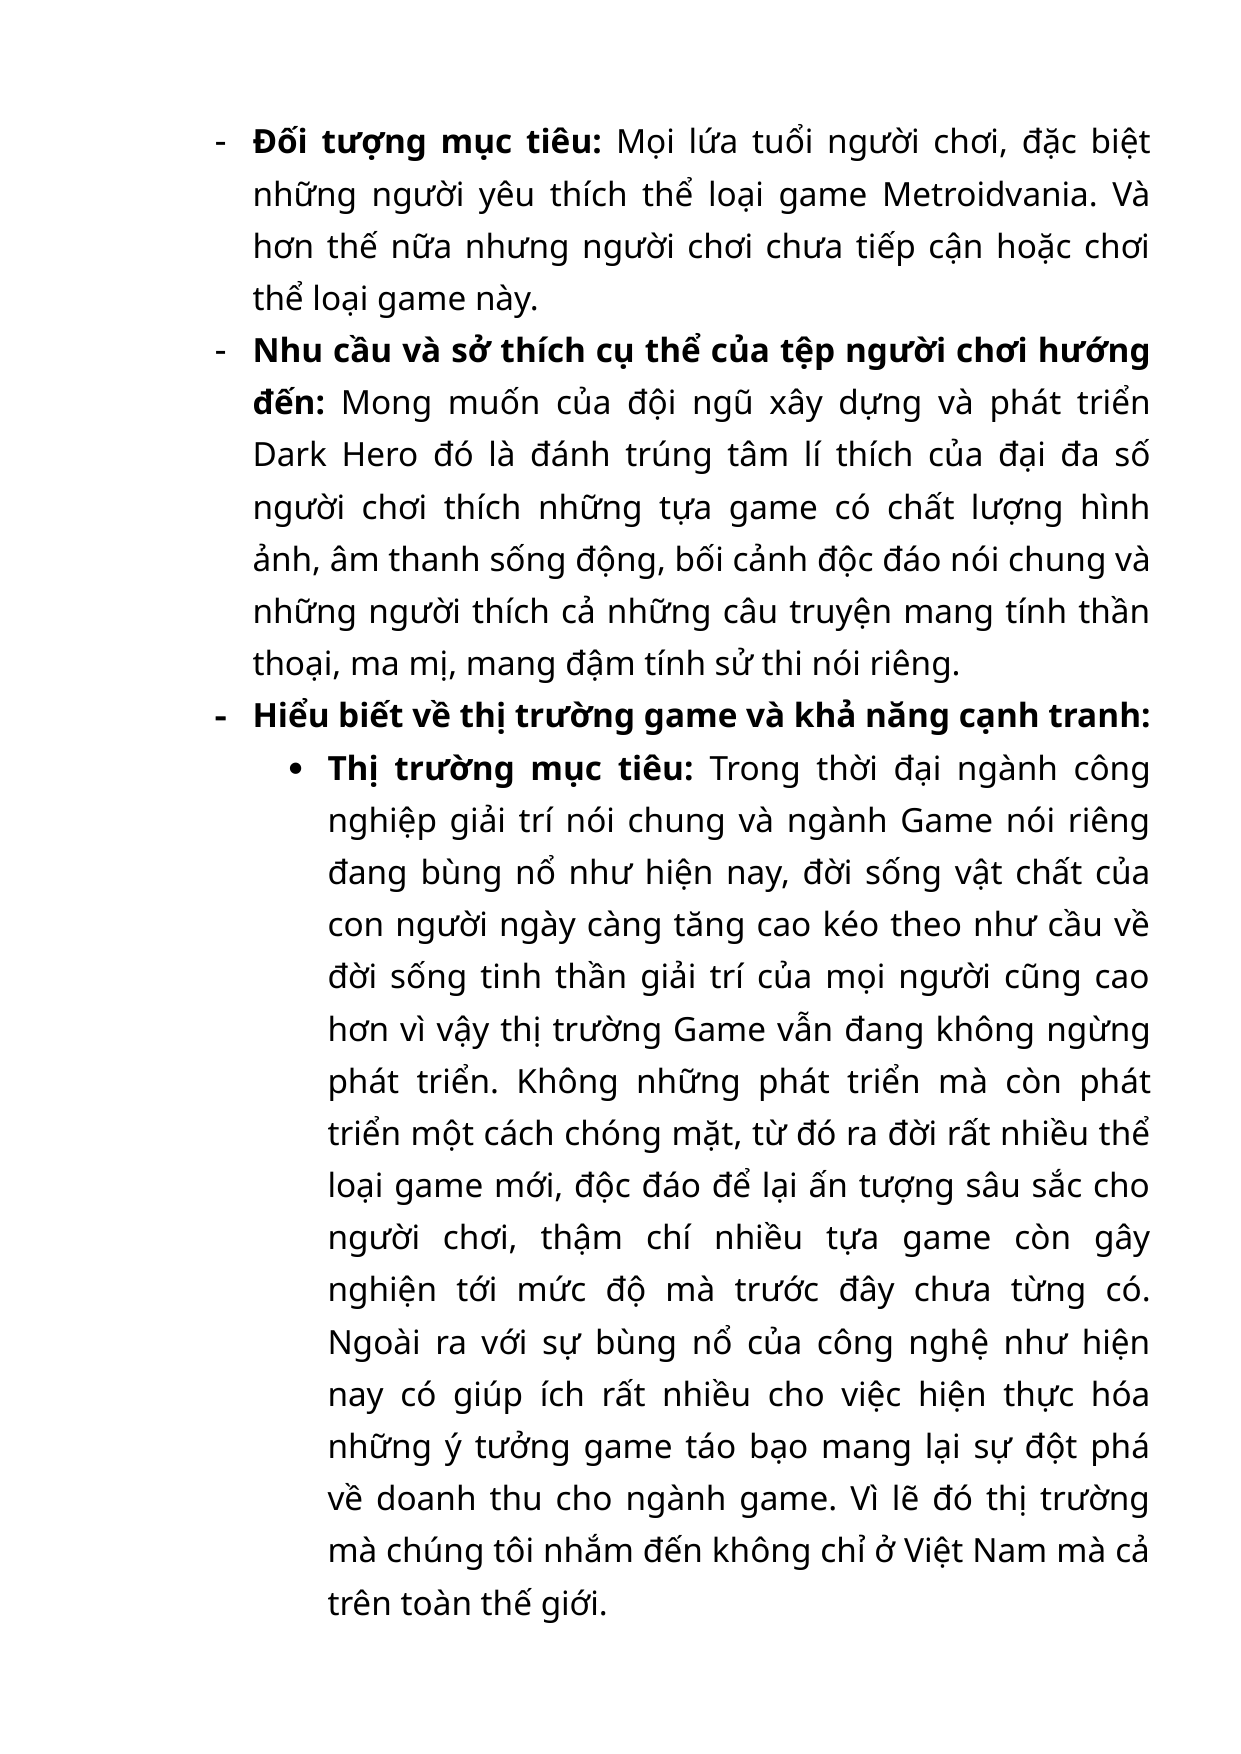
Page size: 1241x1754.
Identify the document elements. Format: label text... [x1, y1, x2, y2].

list Nhu cầu và sở thích cụ thể của tệp người chơi hướng đến: Mong muốn của đội ngũ xây dựng và phát triển Dark Hero đó là đánh trúng tâm lí thích của đại đa số người chơi thích những tựa game có chất lượng hình ảnh, âm thanh sống động, bối cảnh độc đáo nói chung và những người thích cả những câu truyện mang tính thần thoại, ma mị, mang đậm tính sử thi nói riêng. [215, 327, 1152, 685]
list Hiểu biết về thị trường game và khả năng cạnh tranh: [215, 692, 1152, 738]
list Thị trường mục tiêu: Trong thời đại ngành công nghiệp giải trí nói chung và ngành Game nói riêng đang bùng nổ như hiện nay, đời sống vật chất của con người ngày càng tăng cao kéo theo như cầu về đời sống tinh thần giải trí của mọi người cũng cao hơn vì vậy thị trường Game vẫn đang không ngừng phát triển. Không những phát triển mà còn phát triển một cách chóng mặt, từ đó ra đời rất nhiều thể loại game mới, độc đáo để lại ấn tượng sâu sắc cho người chơi, thậm chí nhiều tựa game còn gây nghiện tới mức độ mà trước đây chưa từng có. Ngoài ra với sự bùng nổ của công nghệ như hiện nay có giúp ích rất nhiều cho việc hiện thực hóa những ý tưởng game táo bạo mang lại sự đột phá về doanh thu cho ngành game. Vì lẽ đó thị trường mà chúng tôi nhắm đến không chỉ ở Việt Nam mà cả trên toàn thế giới. [290, 744, 1152, 1625]
list Đối tượng mục tiêu: Mọi lứa tuổi người chơi, đặc biệt những người yêu thích thể loại game Metroidvania. Và hơn thế nữa nhưng người chơi chưa tiếp cận hoặc chơi thể loại game này. [215, 118, 1152, 320]
